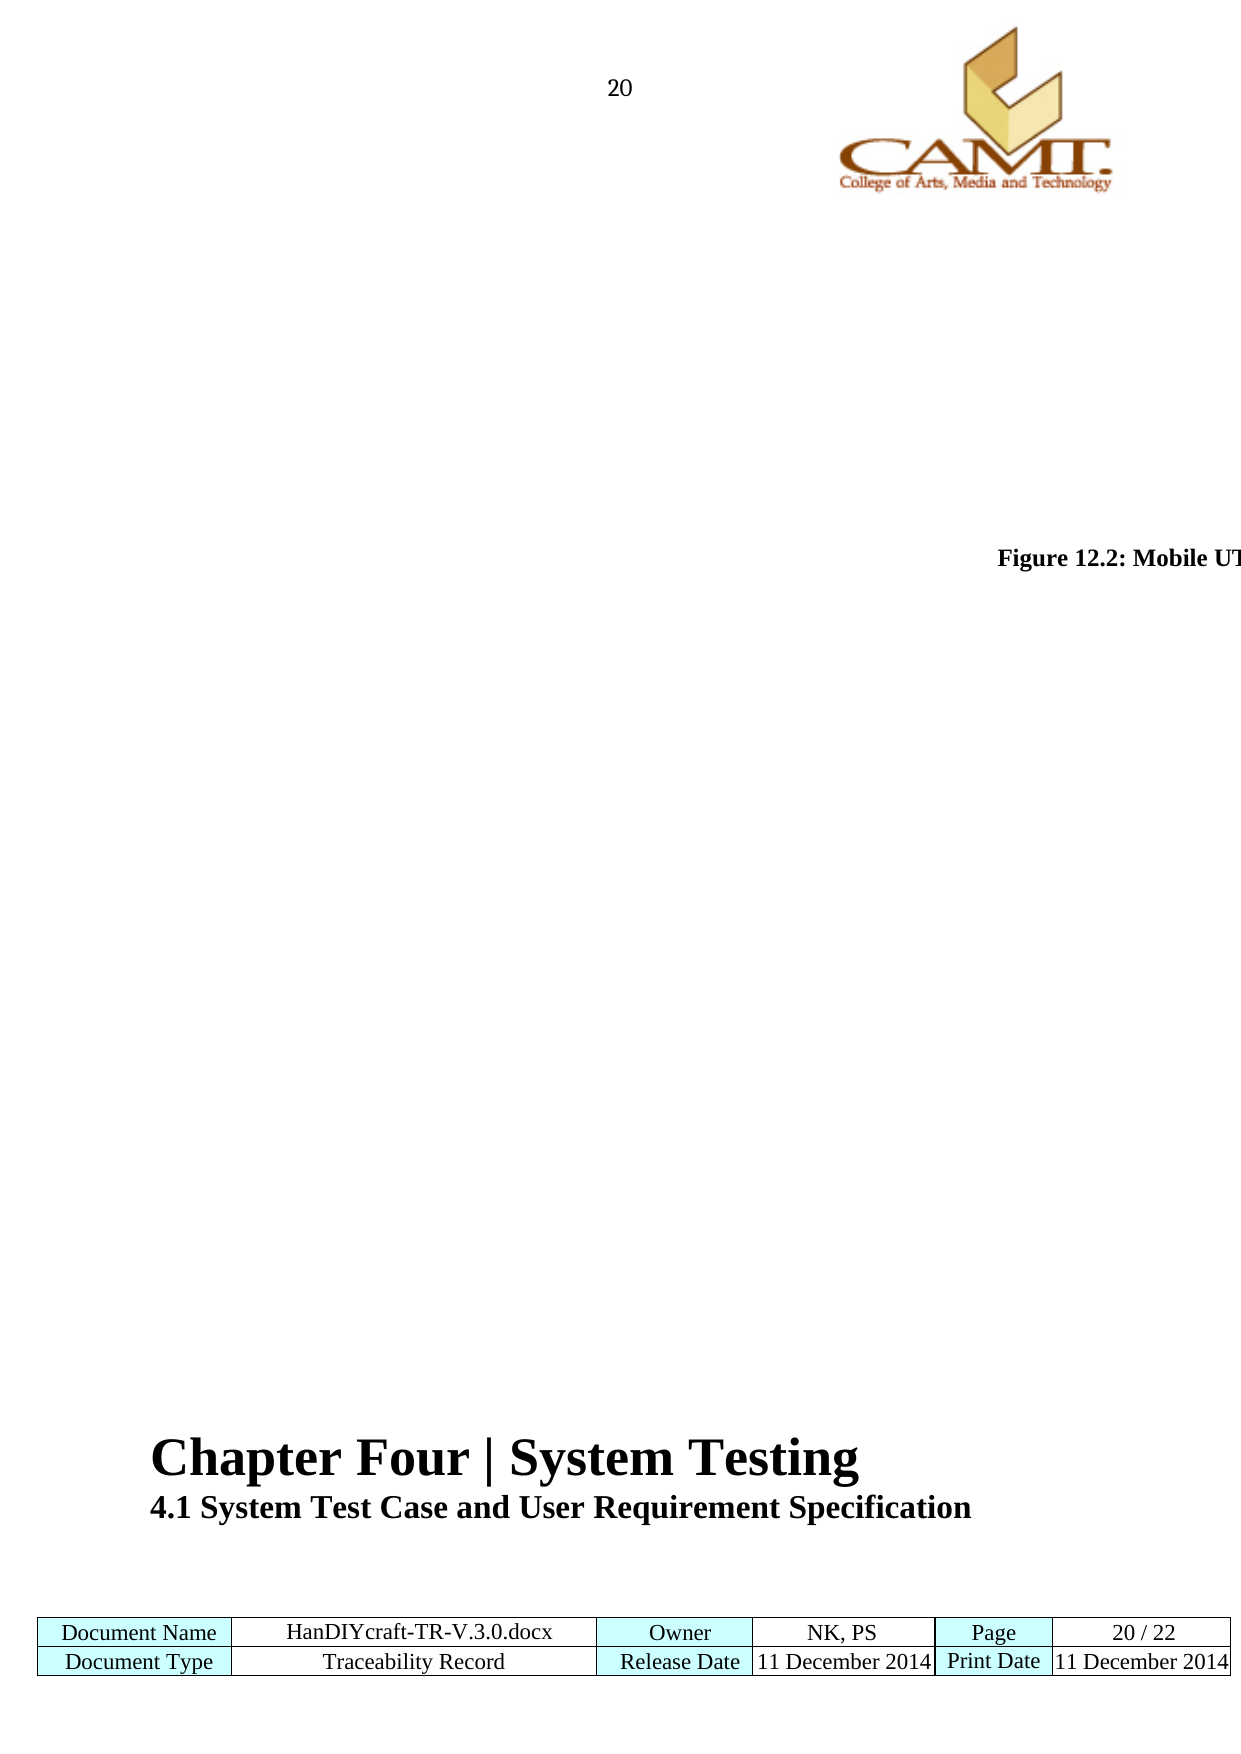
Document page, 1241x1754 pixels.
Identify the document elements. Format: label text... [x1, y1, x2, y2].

text 4.1 System Test Case and User Requirement Specification [150, 1487, 1090, 1525]
picture [755, 18, 1221, 207]
text Chapter Four | System Testing [150, 1424, 1090, 1487]
